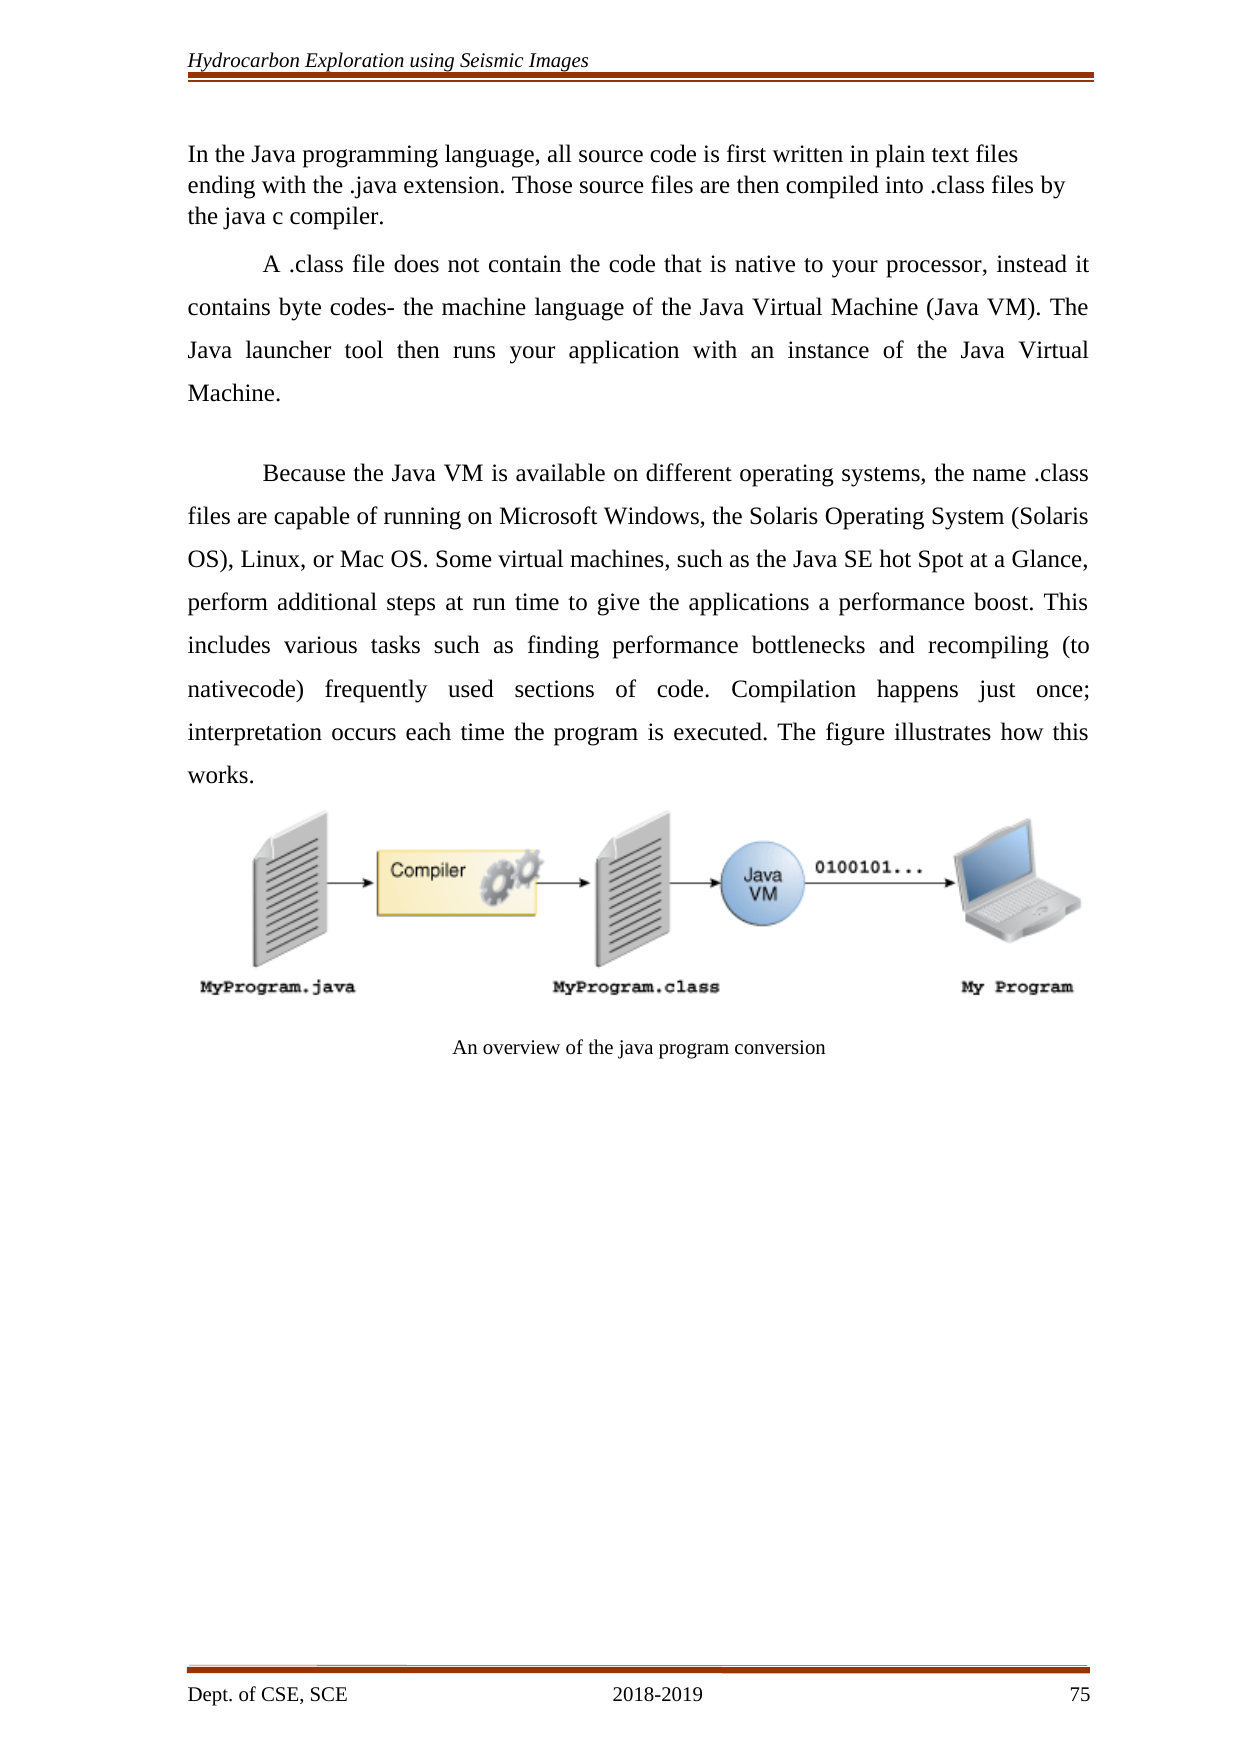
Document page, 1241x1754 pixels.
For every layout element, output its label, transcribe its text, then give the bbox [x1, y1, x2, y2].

title Because the Java VM is available on different operating systems, the name .class files are capable of running on Microsoft Windows, the Solaris Operating System (Solaris OS), Linux, or Mac OS. Some virtual machines, such as the Java SE hot Spot at a Glance, perform additional steps at run time to give the applications a performance boost. This includes various tasks such as finding performance bottlenecks and recompiling (to nativecode) frequently used sections of code. Compilation happens just once; interpretation occurs each time the program is executed. The figure illustrates how this works. [187, 458, 1090, 789]
text An overview of the java program conversion [187, 1035, 1090, 1059]
picture [187, 803, 1095, 1017]
text A .class file does not contain the code that is native to your processor, instead it contains byte codes- the machine language of the Java Virtual Machine (Java VM). The Java launcher tool then runs your application with an instance of the Java Virtual Machine. [187, 249, 1090, 407]
text In the Java programming language, all source code is first written in plain text files ending with the .java extension. Those source files are then compiled into .class files by the java c compiler. [187, 139, 1090, 230]
